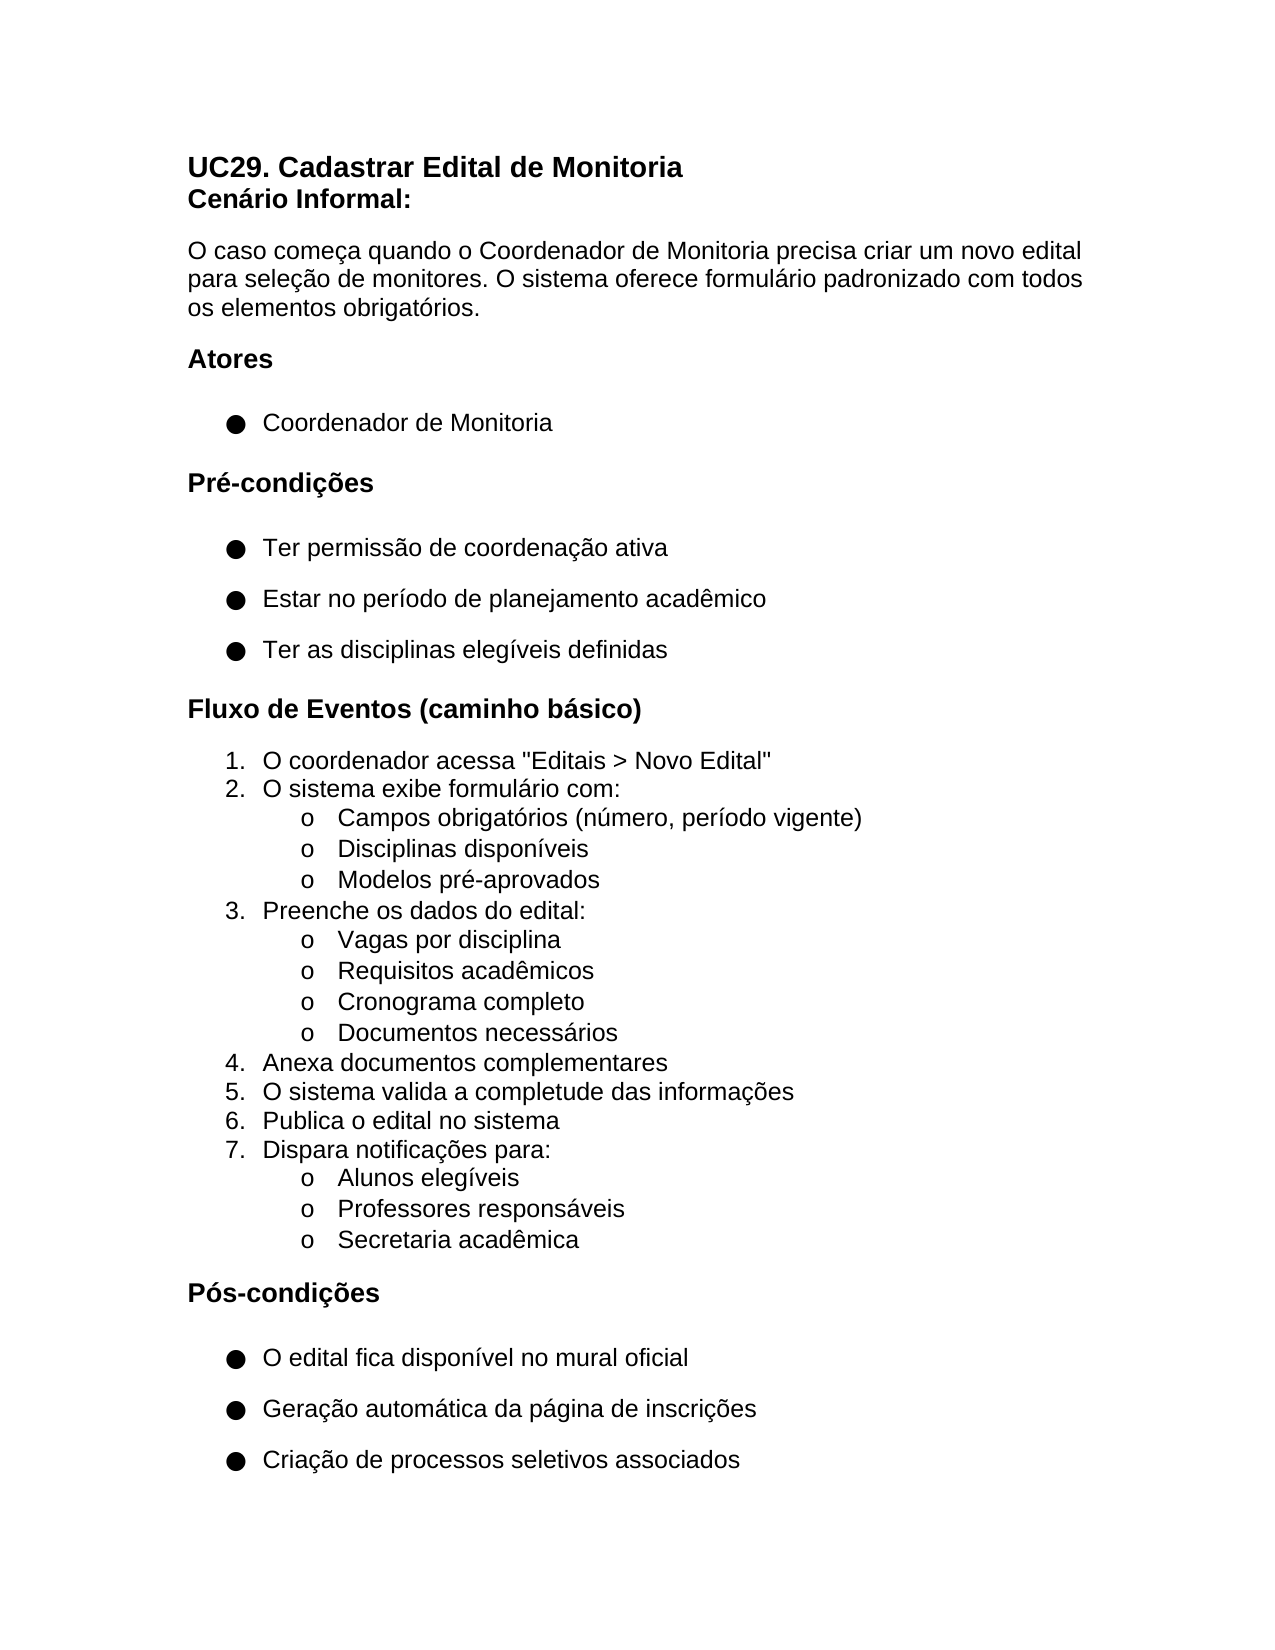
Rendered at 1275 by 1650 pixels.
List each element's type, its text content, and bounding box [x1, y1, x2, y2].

list Ter as disciplinas elegíveis definidas [225, 621, 1087, 673]
list O coordenador acessa "Editais > Novo Edital" [225, 746, 1087, 774]
list Geração automática da página de inscrições [225, 1380, 1087, 1432]
list Requisitos acadêmicos [300, 956, 1087, 987]
list O edital fica disponível no mural oficial [225, 1329, 1087, 1380]
list Documentos necessários [300, 1017, 1087, 1048]
subtitle UC29. Cadastrar Edital de Monitoria [187, 150, 1087, 183]
list Professores responsáveis [300, 1194, 1087, 1225]
list Criação de processos seletivos associados [225, 1432, 1087, 1483]
list O sistema valida a completude das informações [225, 1077, 1087, 1106]
list Dispara notificações para: [225, 1135, 1087, 1163]
text Cenário Informal: [187, 183, 1087, 215]
list Estar no período de planejamento acadêmico [225, 570, 1087, 621]
list Publica o edital no sistema [225, 1106, 1087, 1135]
text Pós-condições [187, 1277, 1087, 1308]
list Campos obrigatórios (número, período vigente) [300, 803, 1087, 834]
list O sistema exibe formulário com: [225, 774, 1087, 803]
list Preenche os dados do edital: [225, 896, 1087, 925]
list Alunos elegíveis [300, 1163, 1087, 1194]
list Vagas por disciplina [300, 925, 1087, 956]
list Coordenador de Monitoria [225, 395, 1087, 446]
list Ter permissão de coordenação ativa [225, 519, 1087, 570]
text O caso começa quando o Coordenador de Monitoria precisa criar um novo edital para seleção de monitores. O sistema oferece formulário padronizado com todos os elementos obrigatórios. [187, 236, 1087, 322]
list Cronograma completo [300, 987, 1087, 1017]
list Secretaria acadêmica [300, 1225, 1087, 1256]
text Fluxo de Eventos (caminho básico) [187, 693, 1087, 725]
list Modelos pré-aprovados [300, 865, 1087, 896]
list Anexa documentos complementares [225, 1048, 1087, 1077]
text Atores [187, 343, 1087, 374]
list Disciplinas disponíveis [300, 834, 1087, 865]
text Pré-condições [187, 467, 1087, 498]
